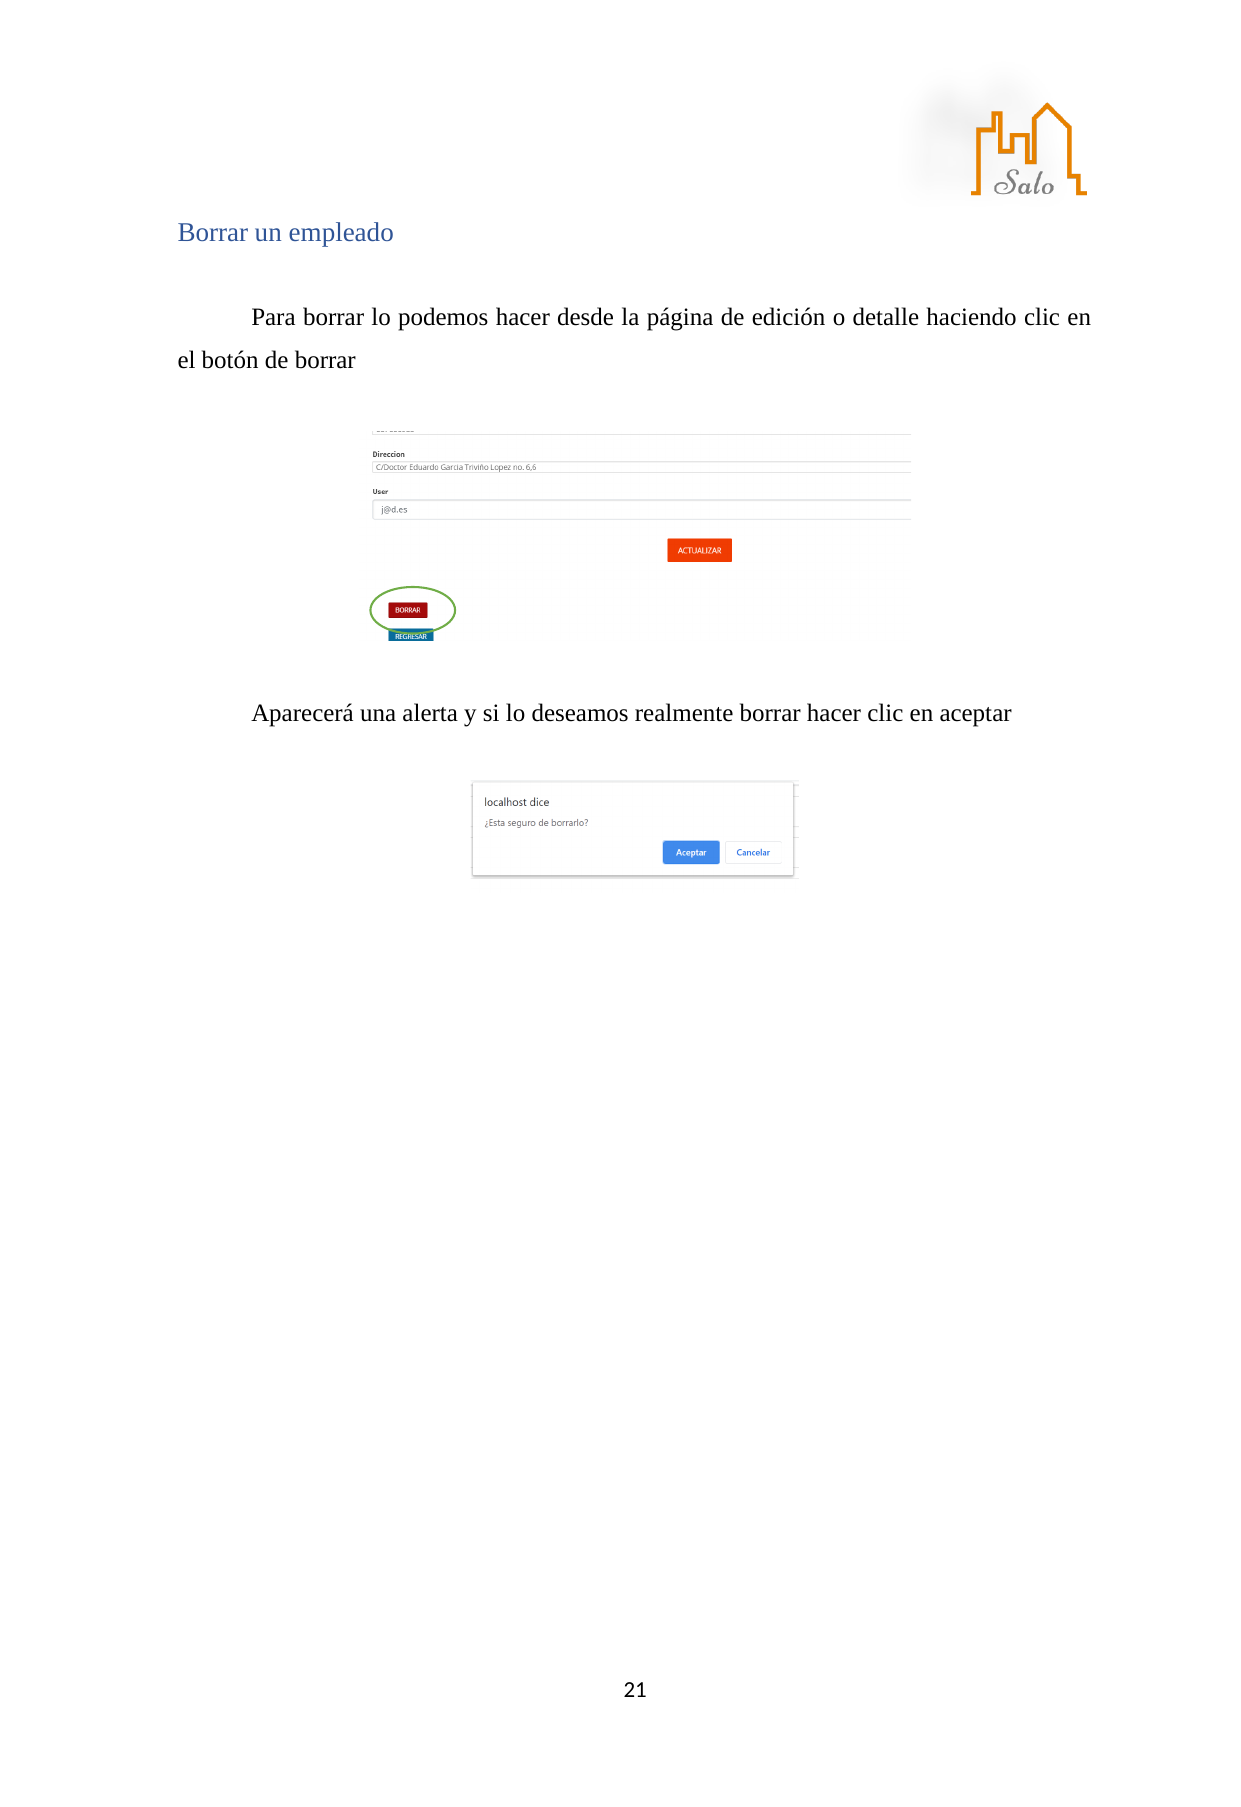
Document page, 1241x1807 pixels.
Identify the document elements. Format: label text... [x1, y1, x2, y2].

picture [372, 589, 453, 629]
text Para borrar lo podemos hacer desde la página de edición o detalle haciendo clic en el botón de borrar [177, 302, 1092, 374]
picture [358, 431, 912, 641]
text Aparecerá una alerta y si lo deseamos realmente borrar hacer clic en aceptar [177, 698, 1092, 727]
picture [470, 780, 799, 893]
picture [964, 84, 1093, 213]
subtitle Borrar un empleado [177, 216, 1092, 247]
